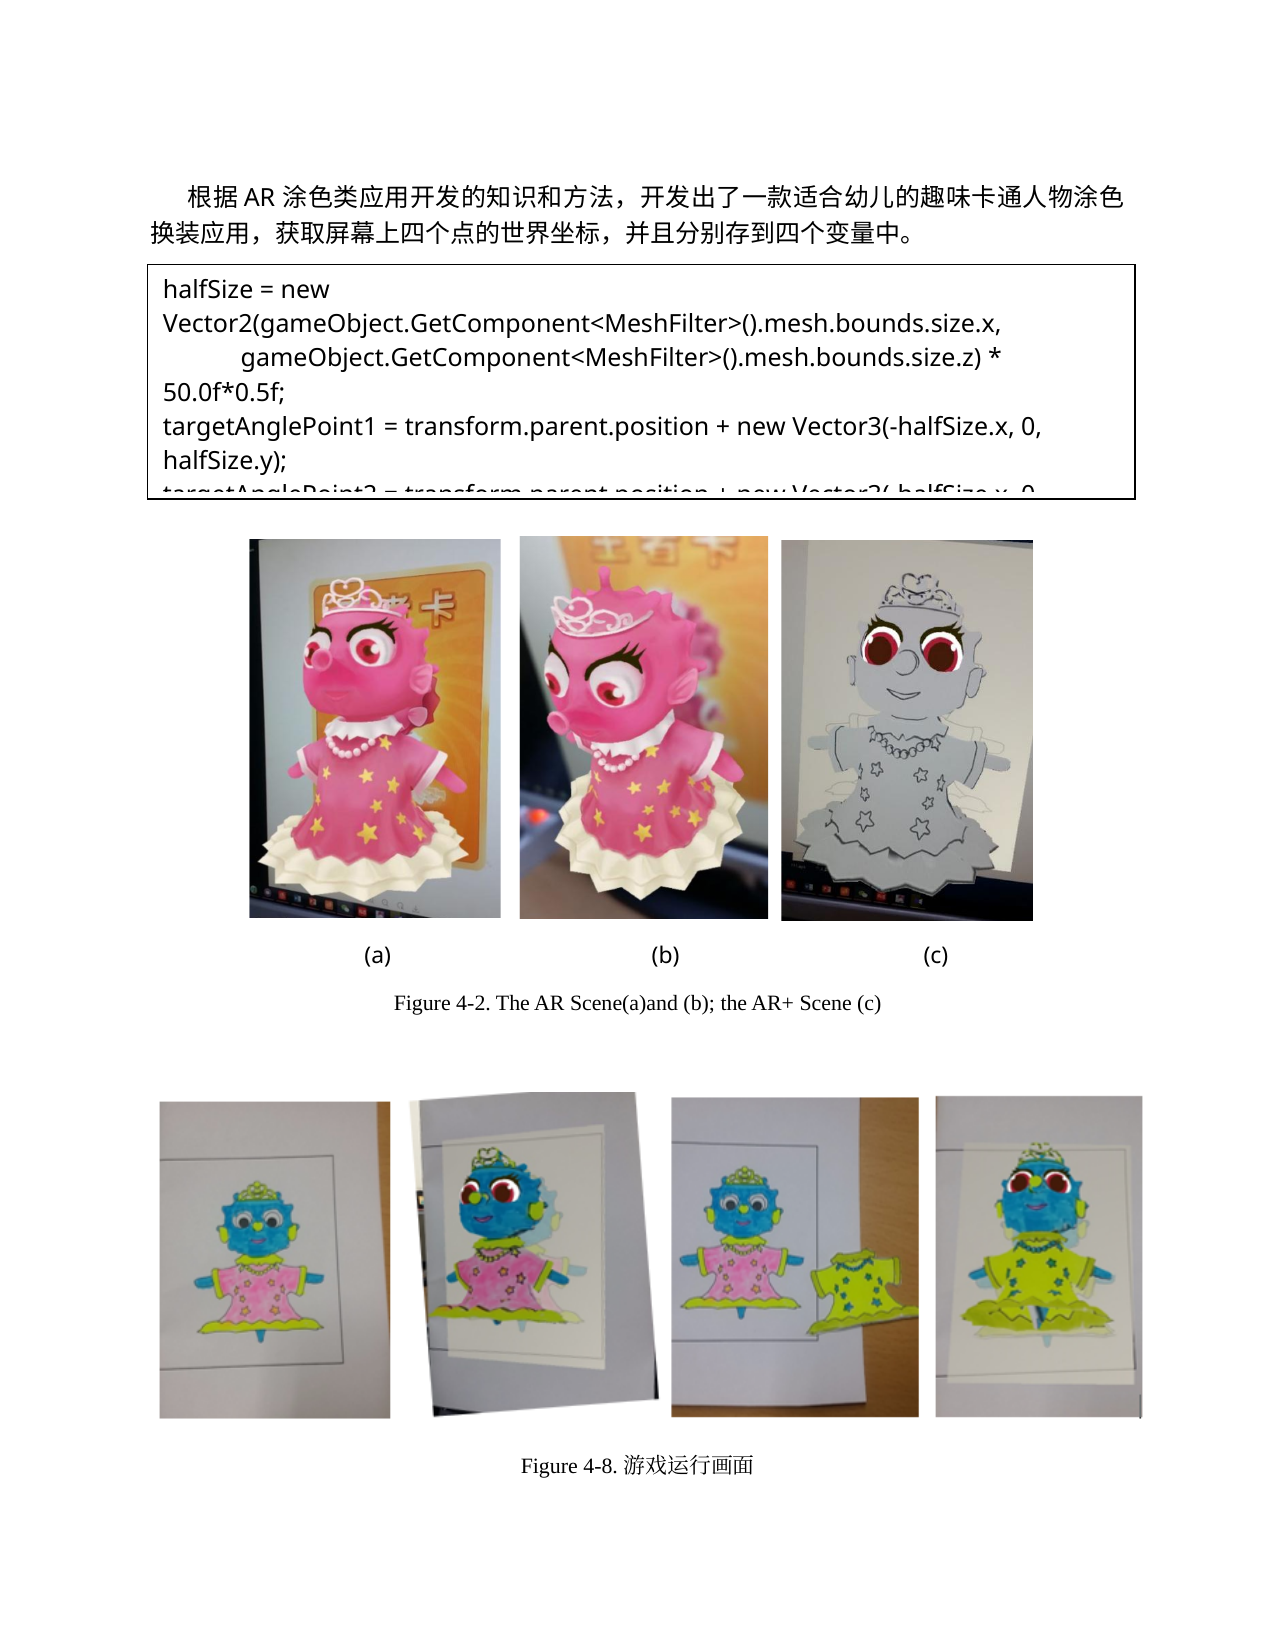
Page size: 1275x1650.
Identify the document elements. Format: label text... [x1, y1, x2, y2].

picture [150, 1092, 1151, 1430]
picture [520, 536, 769, 919]
text 根据AR 涂色类应用开发的知识和方法，开发出了一款适合幼儿的趣味卡通人物涂色换装应用，获取屏幕上四个点的世界坐标，并且分别存到四个变量中。 [150, 177, 1125, 250]
picture [781, 540, 1033, 921]
picture [250, 539, 501, 918]
list (b) (c) [187, 939, 1125, 971]
text Figure 4-8. 游戏运行画面 [150, 1449, 1125, 1480]
text Figure 4-2. The AR Scene(a)and (b); the AR+ Scene (c) [150, 990, 1125, 1015]
